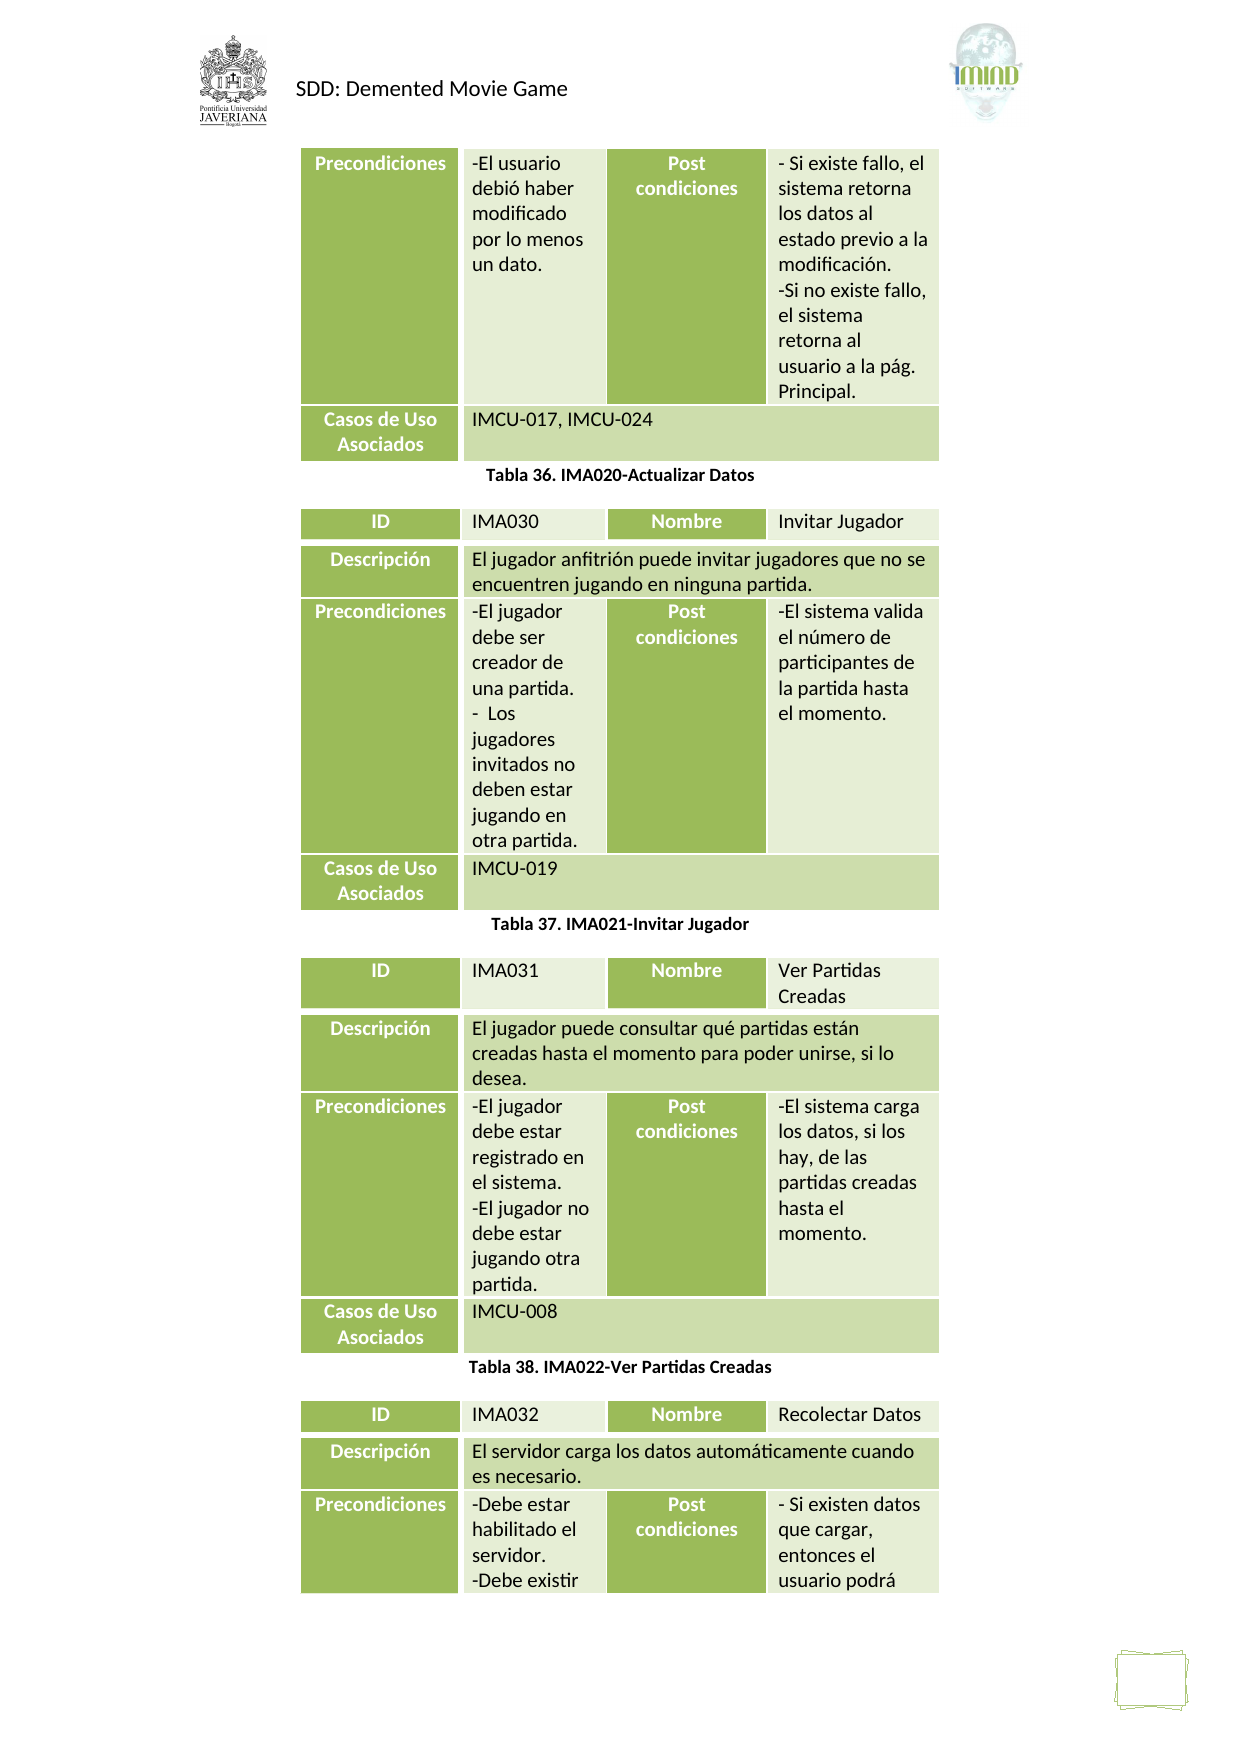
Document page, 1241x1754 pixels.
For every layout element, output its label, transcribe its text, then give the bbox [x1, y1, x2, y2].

table_header Invitar Jugador [768, 509, 939, 539]
table_cell IMCU-008 [464, 1299, 939, 1353]
table_header IMA030 [462, 509, 605, 539]
table_header Nombre [608, 958, 766, 1008]
table_cell Descripción [301, 1015, 458, 1091]
table_header ID [301, 958, 460, 1008]
table_cell Post condiciones [607, 599, 766, 853]
table_header Nombre [608, 1401, 766, 1432]
table_cell -El sistema valida el número de participantes de la partida hasta el momento. [768, 599, 939, 853]
table_cell Post condiciones [607, 1093, 766, 1296]
table_cell -El jugador debe ser creador de una partida. - Los jugadores invitados no deben estar jugando en otra partida. [464, 599, 606, 853]
table_header Ver Partidas Creadas [768, 958, 939, 1008]
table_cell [464, 1491, 606, 1593]
table_header ID [301, 1401, 460, 1432]
table_cell Post condiciones [607, 1491, 766, 1593]
table_cell Post condiciones [607, 149, 766, 404]
table_cell Casos de Uso Asociados [301, 406, 458, 461]
table_header ID [301, 509, 460, 539]
table_cell Descripción [301, 546, 458, 597]
table_cell IMCU-017, IMCU-024 [464, 406, 939, 461]
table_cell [768, 1491, 939, 1593]
table_cell El servidor carga los datos automáticamente cuando es necesario. [464, 1438, 939, 1489]
table_cell -El jugador debe estar registrado en el sistema. -El jugador no debe estar jugando otra partida. [464, 1093, 606, 1296]
table_cell IMCU-019 [464, 855, 939, 910]
table_cell Casos de Uso Asociados [301, 1299, 458, 1353]
table_cell Precondiciones [301, 599, 458, 853]
table_cell El jugador puede consultar qué partidas están creadas hasta el momento para poder unirse, si lo desea. [464, 1015, 939, 1091]
table_cell Precondiciones [301, 1491, 458, 1593]
table_cell -El usuario debió haber modificado por lo menos un dato. [464, 149, 606, 404]
table_cell Precondiciones [301, 148, 458, 404]
picture [200, 35, 267, 127]
picture [948, 23, 1029, 127]
table_cell -El sistema carga los datos, si los hay, de las partidas creadas hasta el momento. [768, 1093, 939, 1296]
table_cell Precondiciones [301, 1093, 458, 1296]
table_cell Casos de Uso Asociados [301, 855, 458, 910]
table_header IMA032 [462, 1401, 605, 1432]
table_cell Descripción [301, 1438, 458, 1489]
table_cell El jugador anfitrión puede invitar jugadores que no se encuentren jugando en ninguna partida. [464, 546, 939, 597]
table_header Nombre [608, 509, 766, 539]
table_header IMA031 [462, 958, 605, 1008]
table_header Recolectar Datos [768, 1401, 939, 1432]
table_cell - Si existe fallo, el sistema retorna los datos al estado previo a la modificación. -Si no existe fallo, el sistema retorna al usuario a la pág. Principal. [768, 149, 939, 404]
